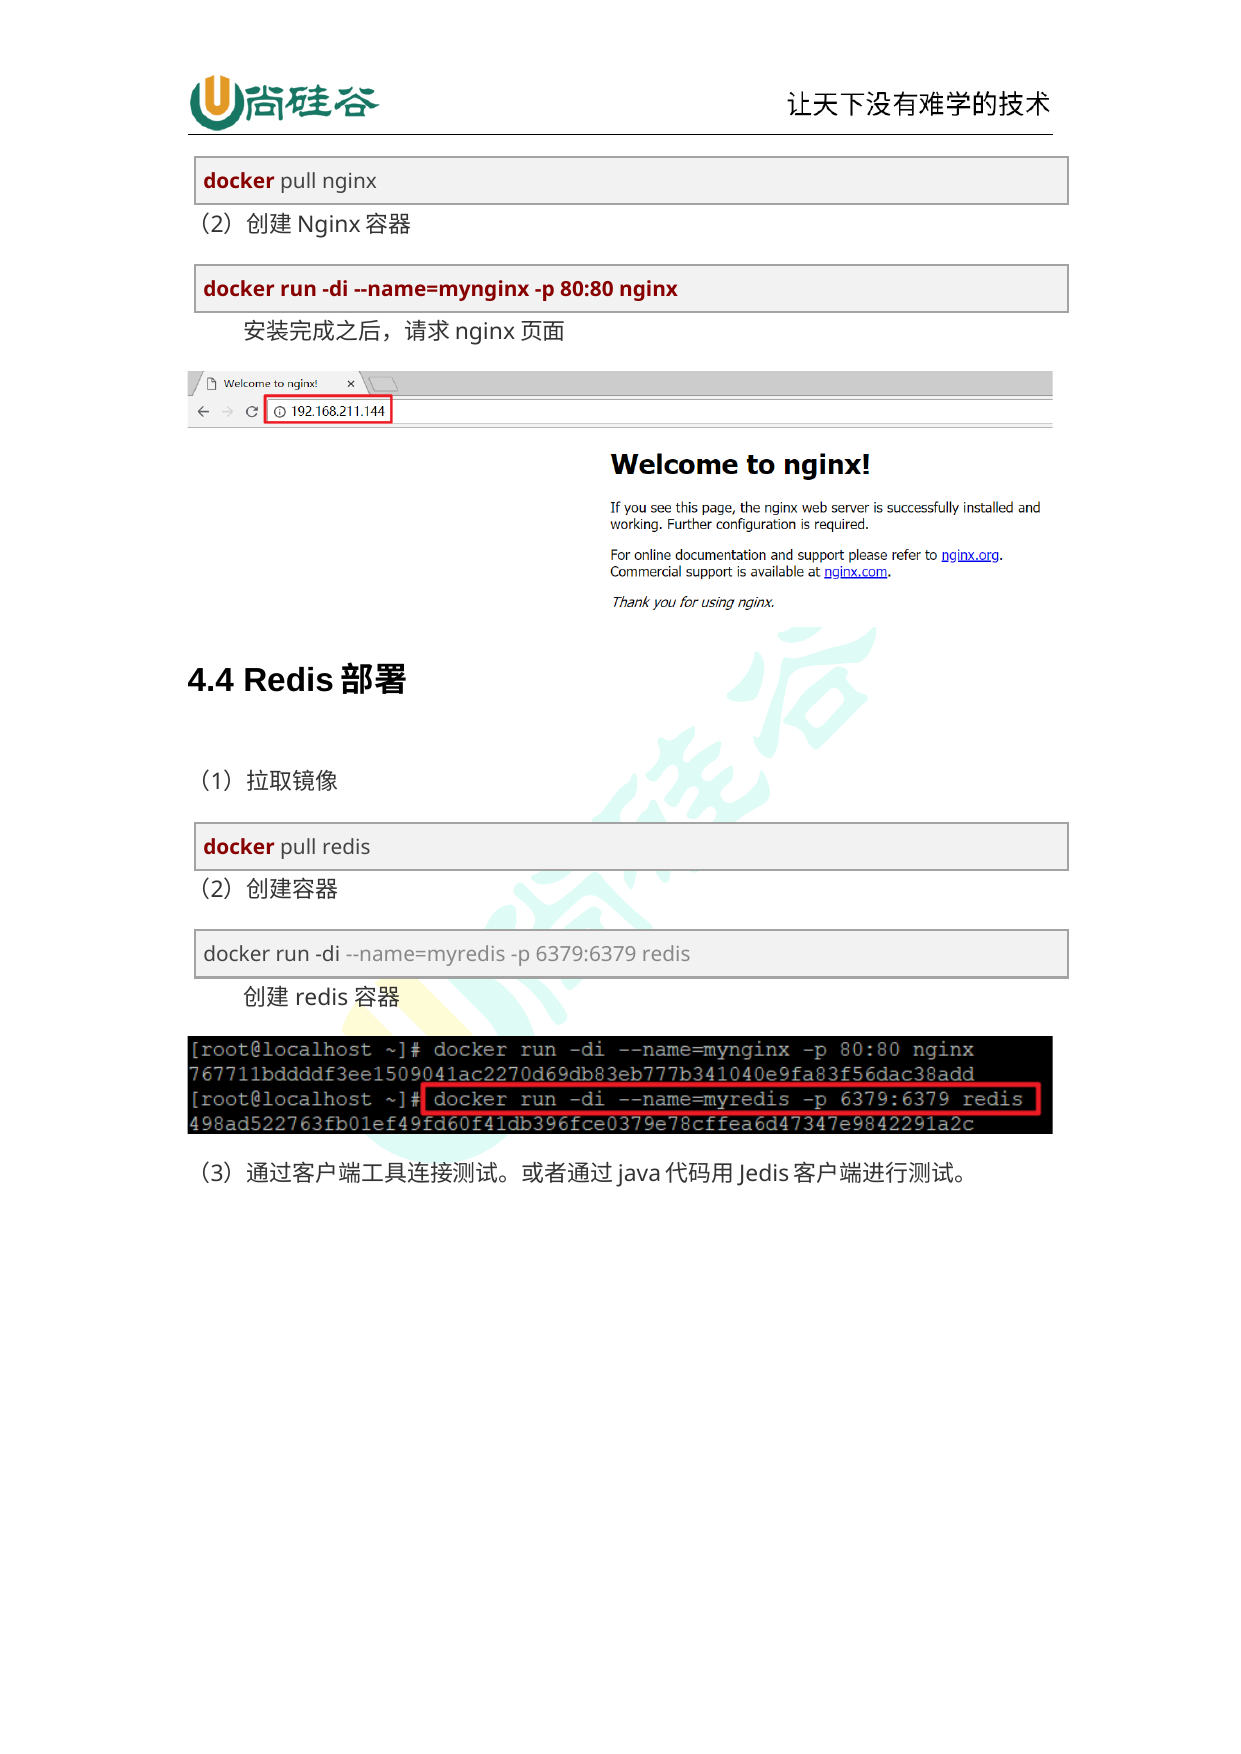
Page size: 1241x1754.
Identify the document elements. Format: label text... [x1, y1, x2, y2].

picture [187, 1036, 1053, 1134]
text （3）通过客户端工具连接测试。或者通过java代码用Jedis客户端进行测试。 [187, 1155, 1053, 1188]
table_header docker run -di --name=mynginx -p 80:80 nginx [196, 266, 1067, 311]
text 创建 redis 容器 [244, 979, 1053, 1012]
text （2）创建容器 [187, 871, 1053, 904]
subtitle 4.4 Redis部署 [187, 653, 1053, 701]
picture [187, 73, 1053, 132]
table_header docker run -di --name=myredis -p 6379:6379 redis [196, 931, 1067, 976]
table_header docker pull redis [196, 824, 1067, 869]
text （1）拉取镜像 [187, 763, 1053, 797]
picture [187, 371, 1053, 627]
text （2）创建Nginx容器 [187, 205, 1053, 239]
text 安装完成之后，请求nginx页面 [244, 313, 1053, 346]
table_header docker pull nginx [196, 158, 1067, 203]
